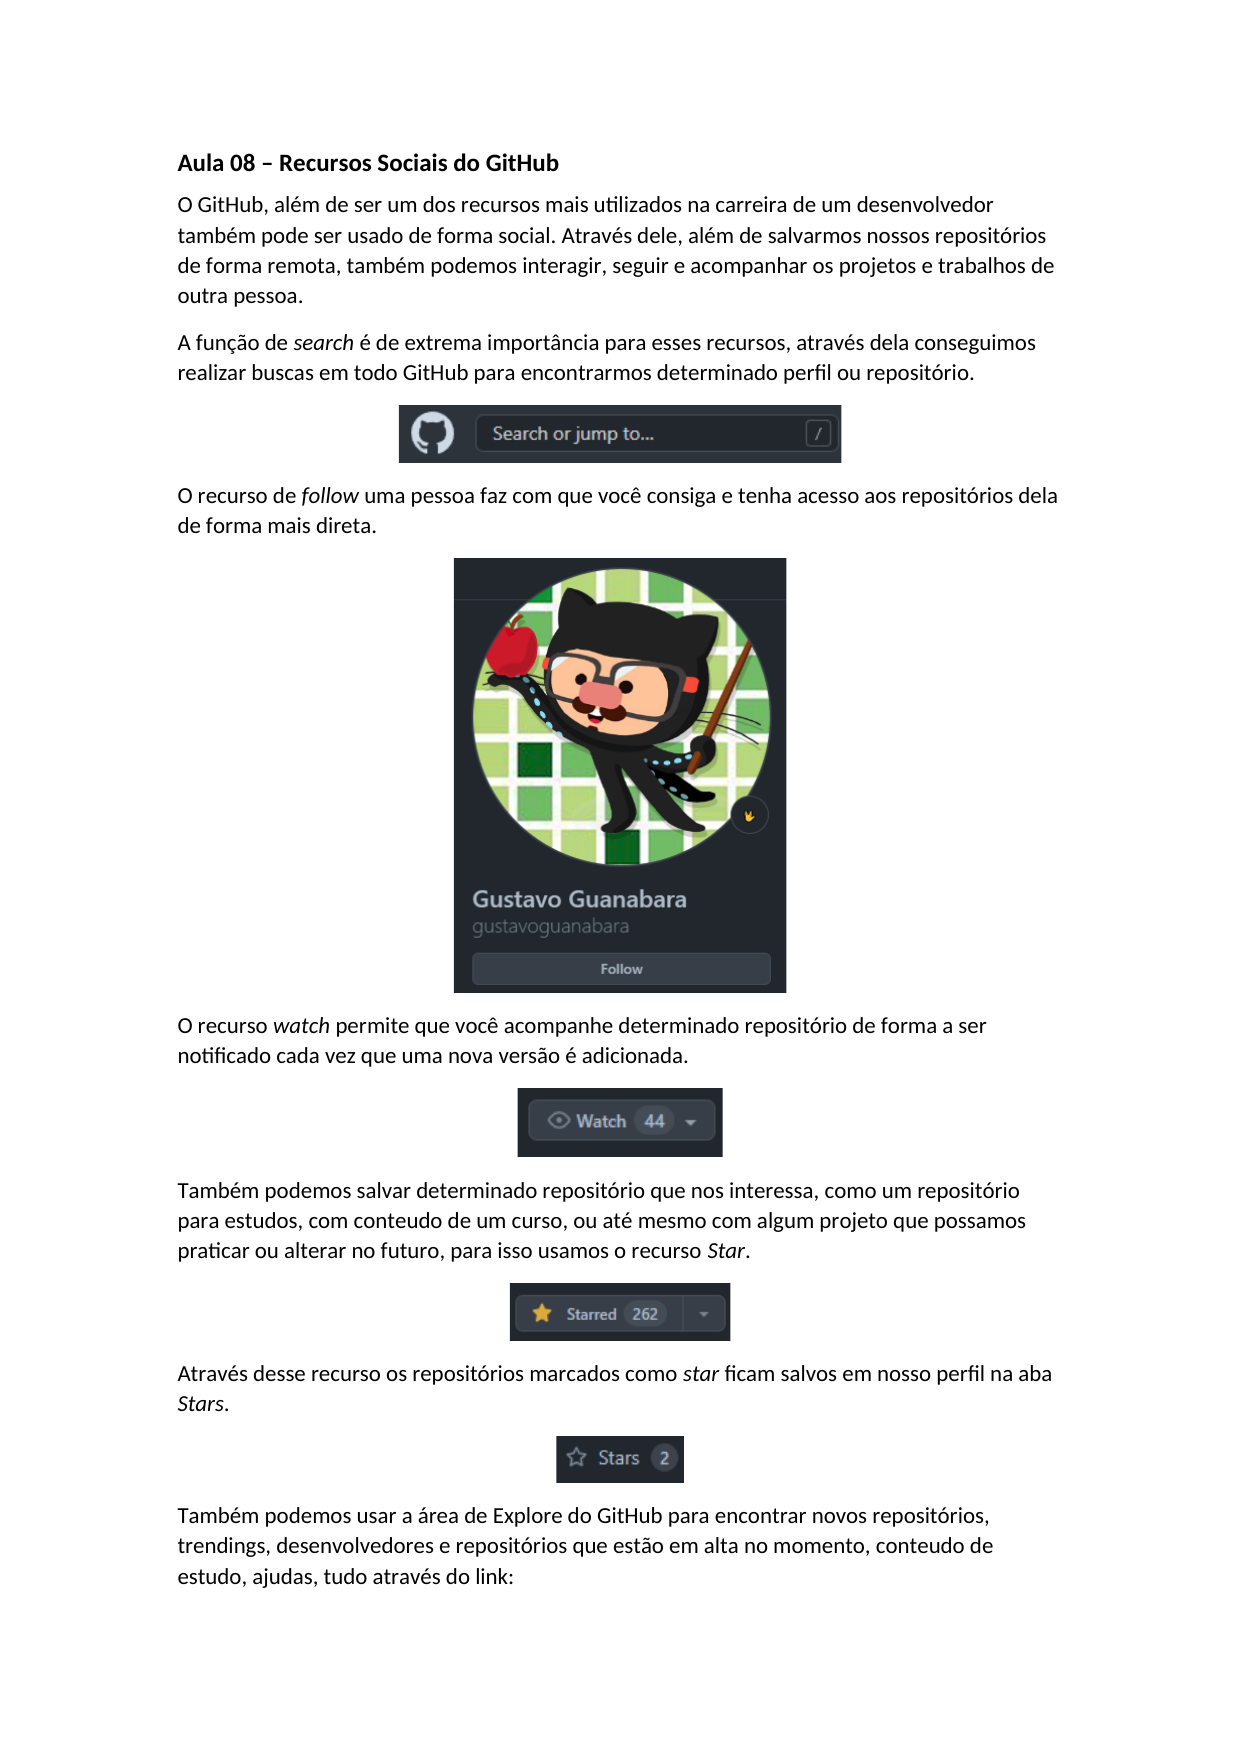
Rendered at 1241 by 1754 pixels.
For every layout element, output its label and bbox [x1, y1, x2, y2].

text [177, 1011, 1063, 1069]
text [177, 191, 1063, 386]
picture [509, 1283, 731, 1341]
picture [398, 405, 842, 463]
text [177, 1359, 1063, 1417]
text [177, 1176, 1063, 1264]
picture [556, 1436, 684, 1483]
picture [517, 1088, 723, 1157]
picture [453, 558, 787, 993]
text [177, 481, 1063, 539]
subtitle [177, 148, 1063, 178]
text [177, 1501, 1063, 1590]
